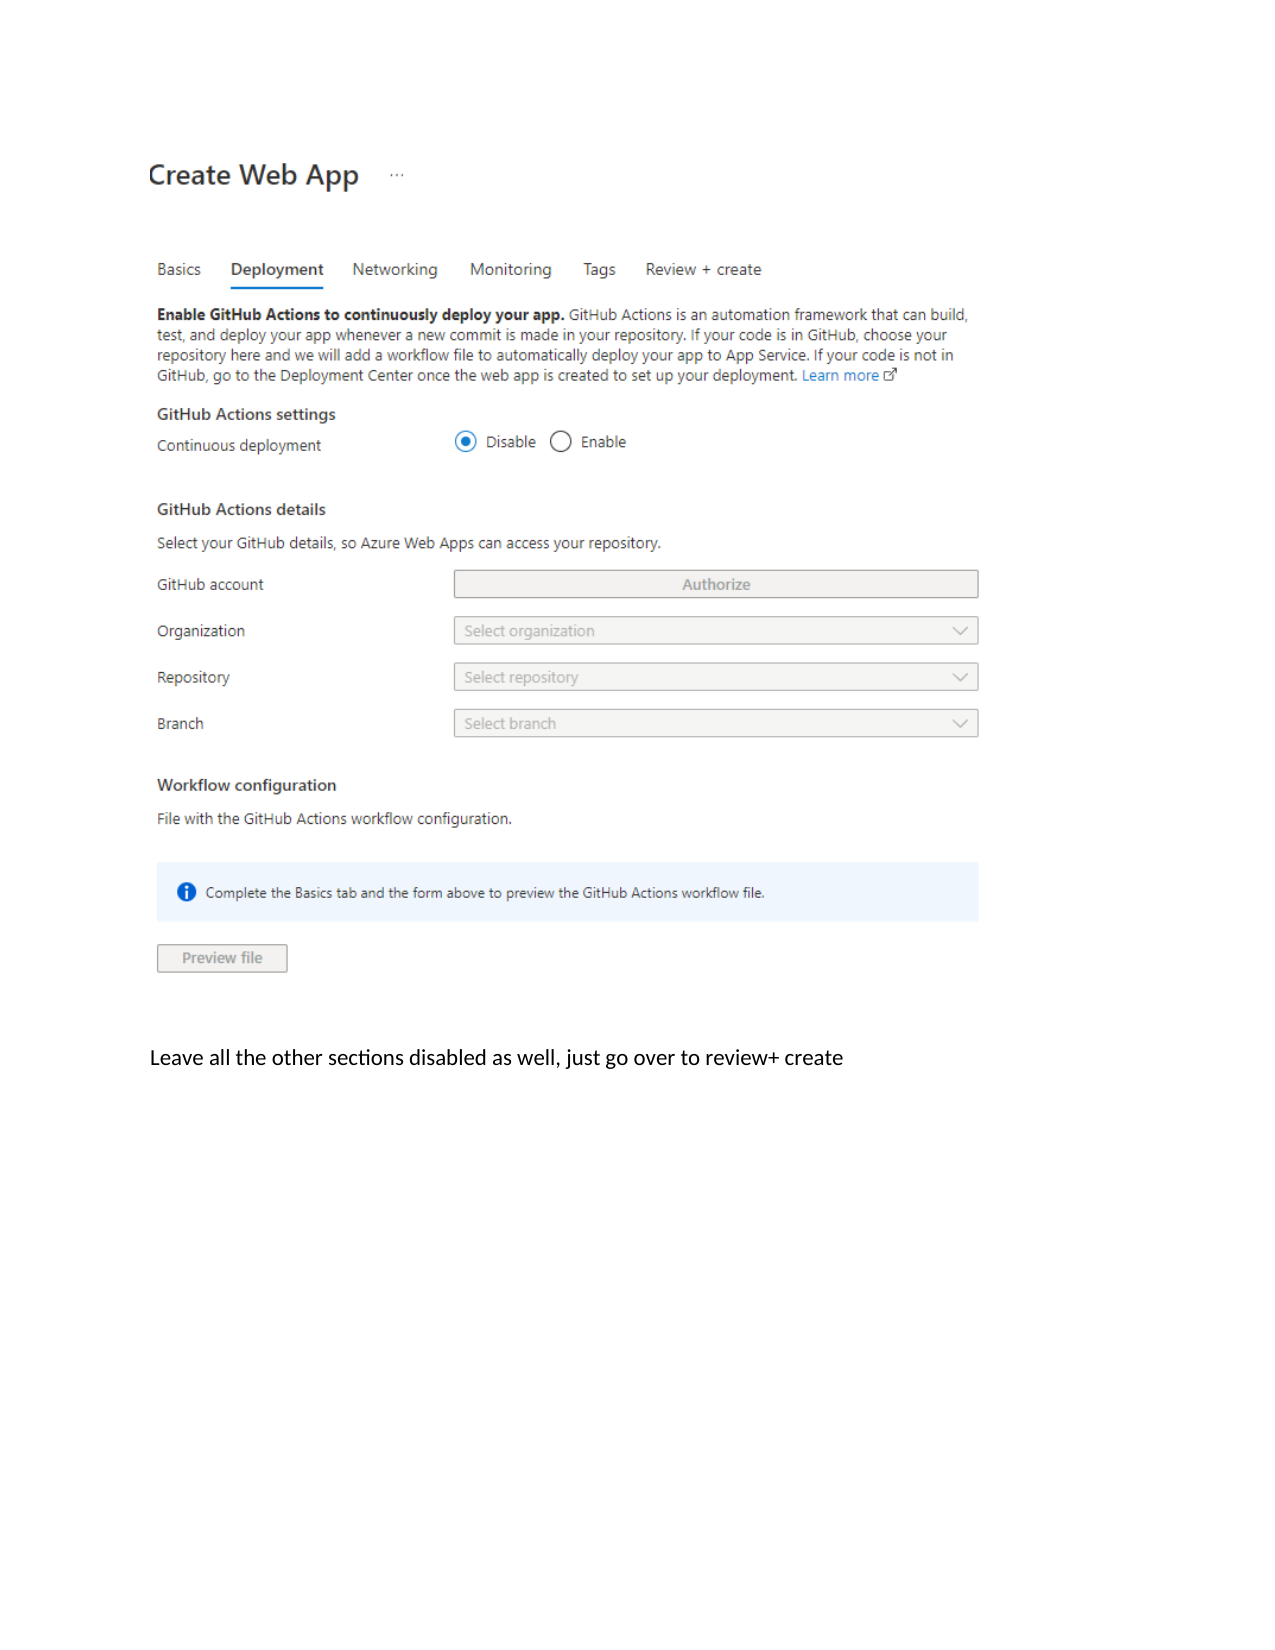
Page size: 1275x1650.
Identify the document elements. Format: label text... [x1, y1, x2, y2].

text Leave all the other sections disabled as well, just go over to review+ create Just hit create Once deployed, go to the dashboard [150, 1012, 1125, 1072]
picture [150, 150, 1125, 1012]
